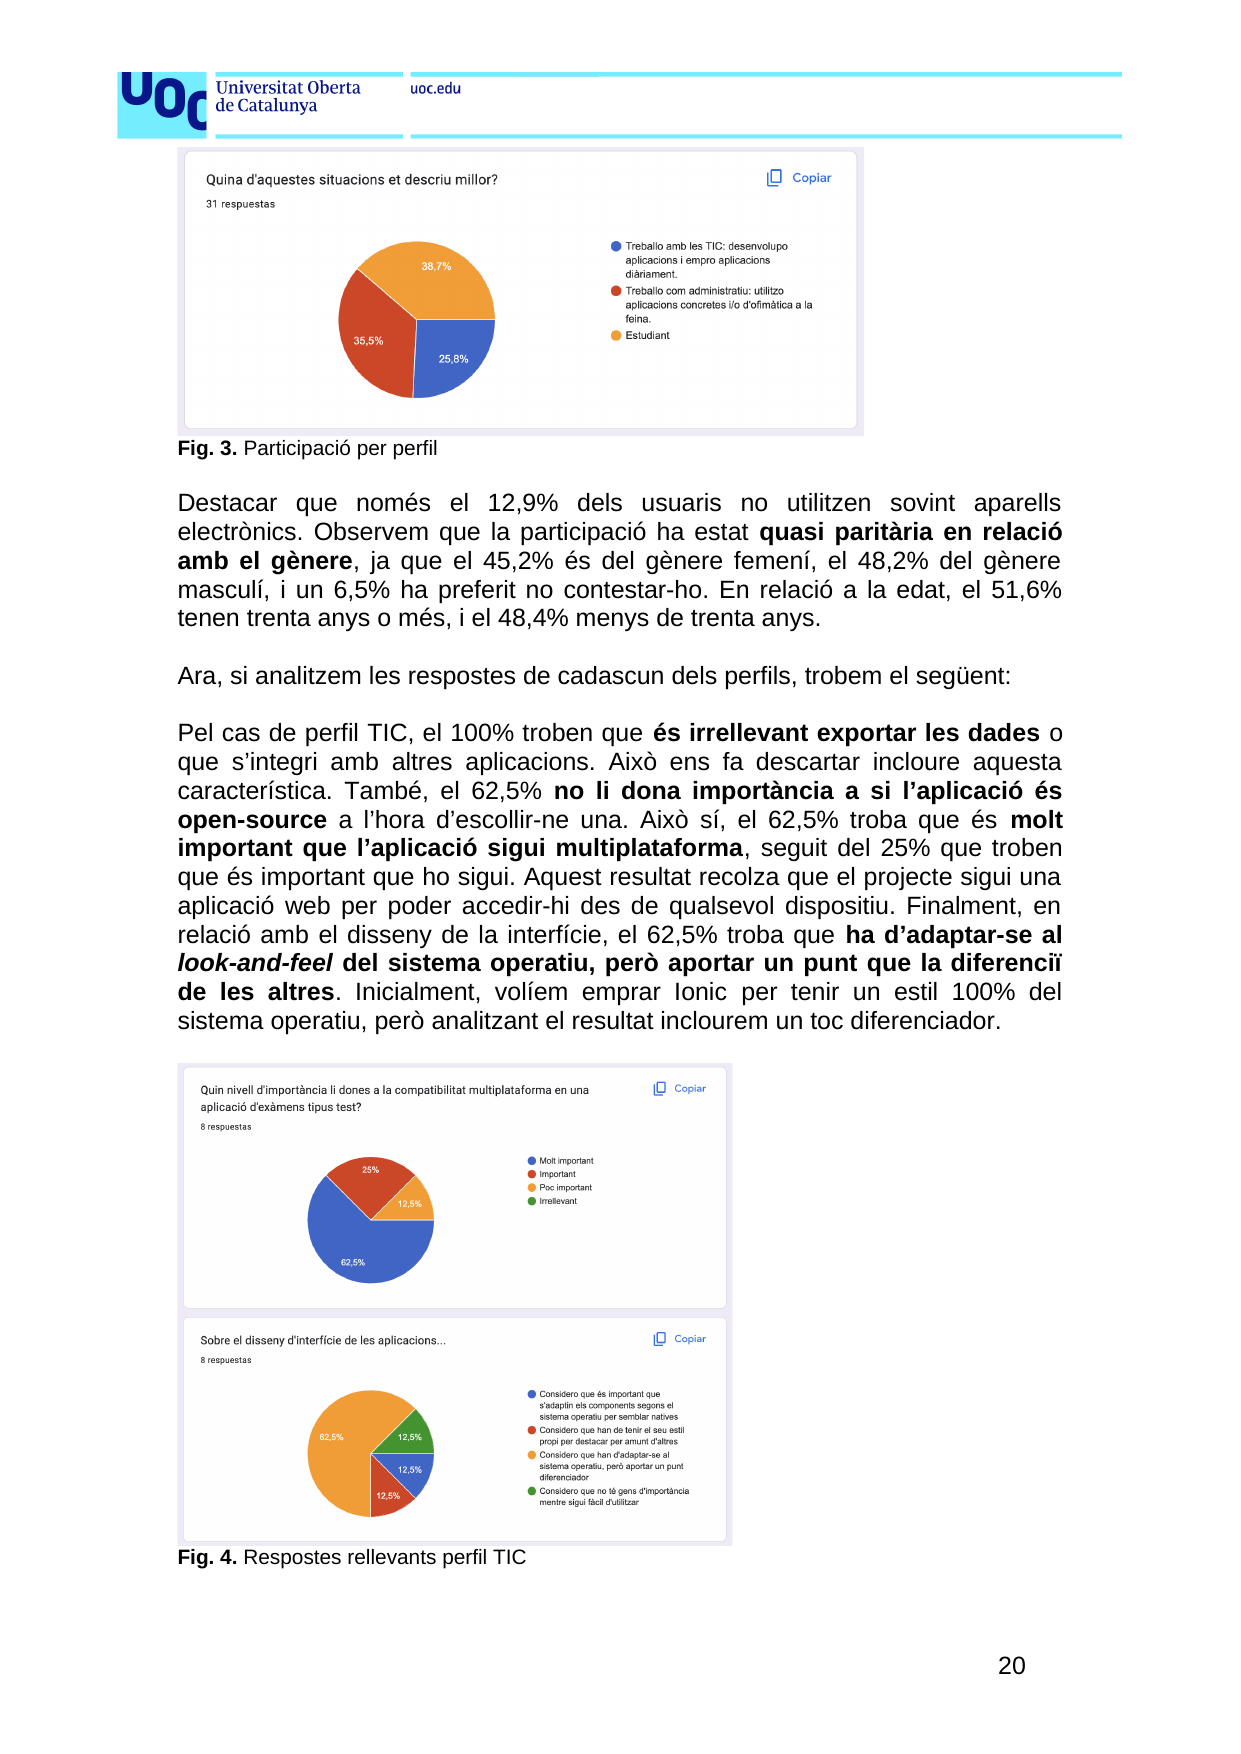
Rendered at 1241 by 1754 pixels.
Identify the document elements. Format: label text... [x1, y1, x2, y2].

picture [177, 147, 865, 436]
text Fig. 4. Respostes rellevants perfil TIC [177, 1545, 1063, 1569]
text Destacar que només el 12,9% dels usuaris no utilitzen sovint aparells electrònics. Observem que la participació ha estat quasi paritària en relació amb el gènere, ja que el 45,2% és del gènere femení, el 48,2% del gènere masculí, i un 6,5% ha preferit no contestar-ho. En relació a la edat, el 51,6% tenen trenta anys o més, i el 48,4% menys de trenta anys. [177, 488, 1063, 632]
text Fig. 3. Participació per perfil [177, 436, 1063, 460]
picture [117, 72, 1122, 142]
text Ara, si analitzem les respostes de cadascun dels perfils, trobem el següent: [177, 661, 1063, 690]
text Pel cas de perfil TIC, el 100% troben que és irrellevant exportar les dades o que s’integri amb altres aplicacions. Això ens fa descartar incloure aquesta característica. També, el 62,5% no li dona importància a si l’aplicació és open-source a l’hora d’escollir-ne una. Això sí, el 62,5% troba que és molt important que l’aplicació sigui multiplataforma, seguit del 25% que troben que és important que ho sigui. Aquest resultat recolza que el projecte sigui una aplicació web per poder accedir-hi des de qualsevol dispositiu. Finalment, en relació amb el disseny de la interfície, el 62,5% troba que ha d’adaptar-se al look-and-feel del sistema operatiu, però aportar un punt que la diferenciï de les altres. Inicialment, volíem emprar Ionic per tenir un estil 100% del sistema operatiu, però analitzant el resultat inclourem un toc diferenciador. [177, 718, 1063, 1035]
picture [177, 1063, 733, 1546]
